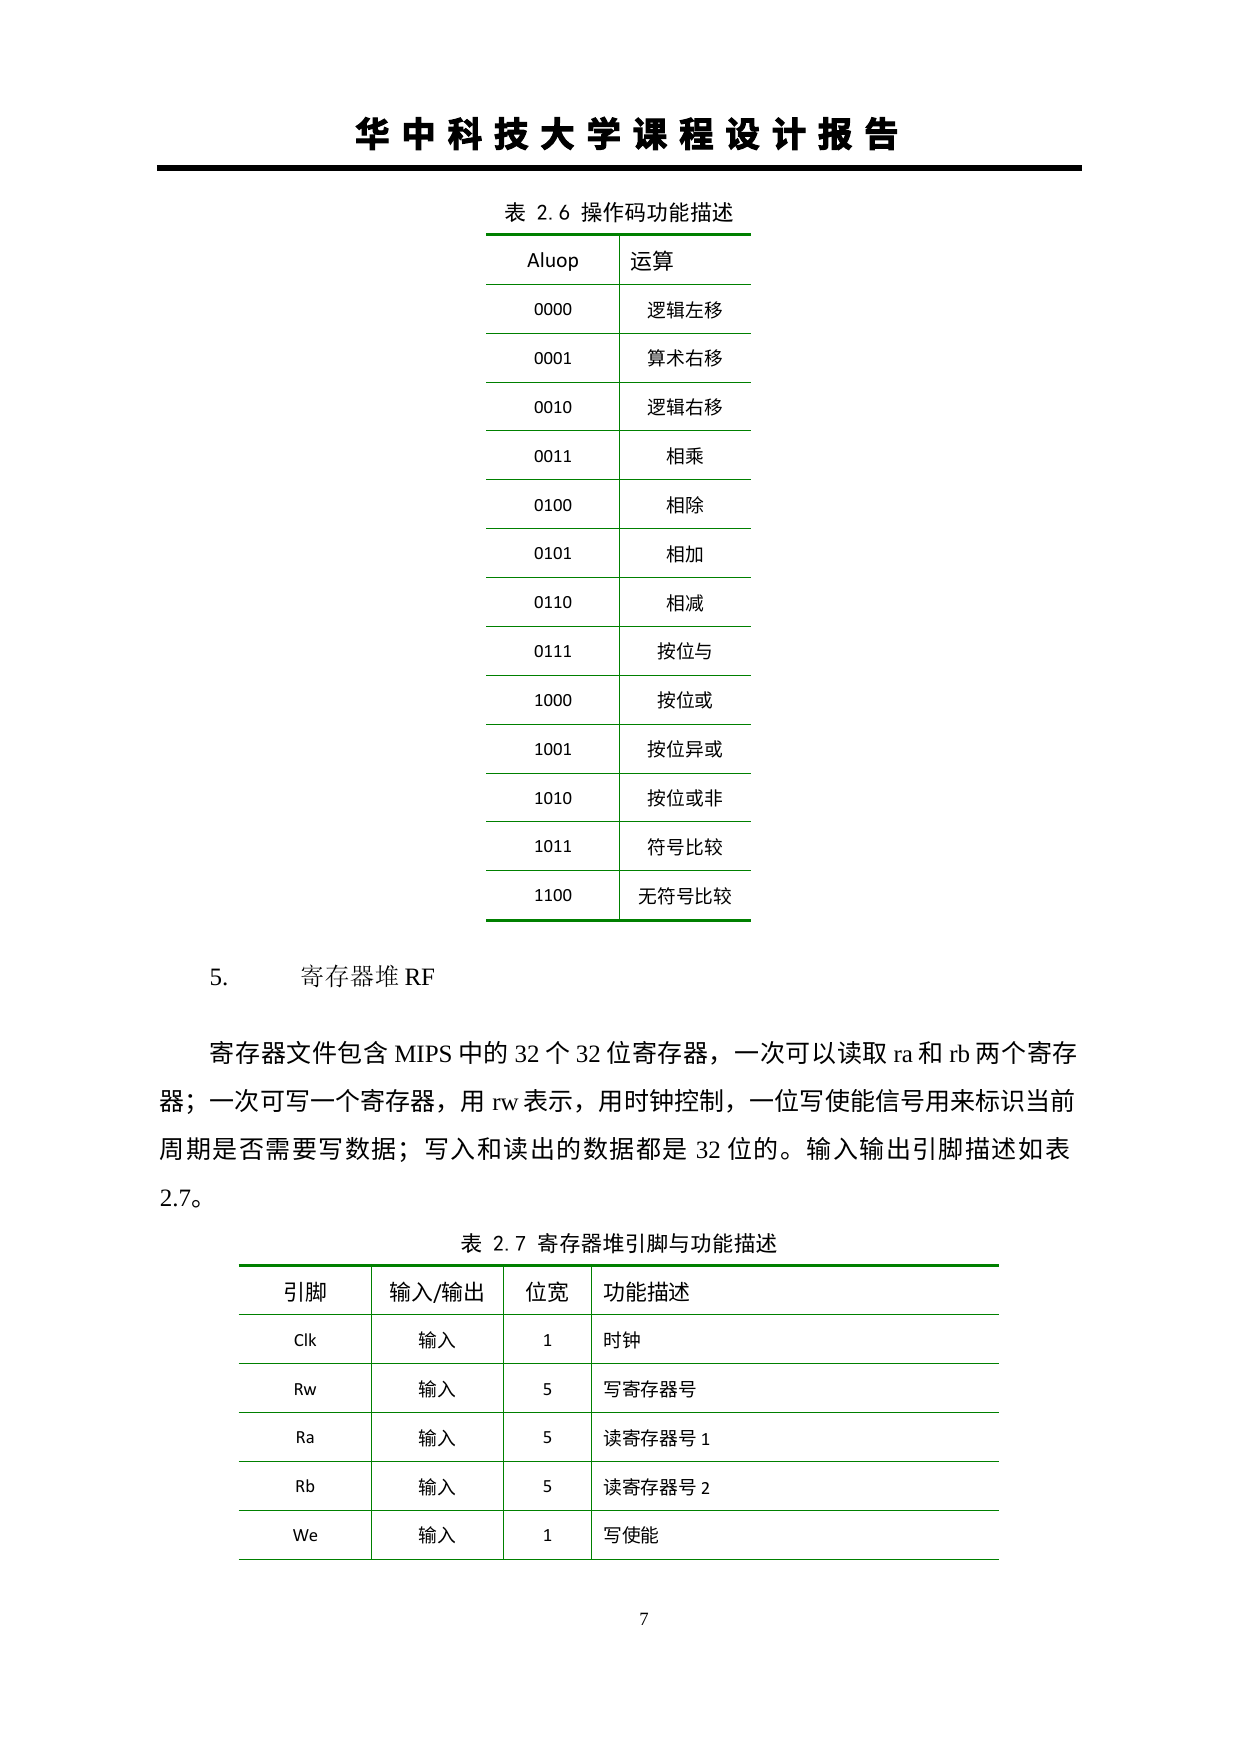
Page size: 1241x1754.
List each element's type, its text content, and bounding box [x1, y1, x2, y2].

table_cell 无符号比较 [620, 871, 751, 919]
table_cell 输入 [372, 1364, 503, 1412]
table_header 运算 [620, 236, 751, 284]
table_cell 1001 [486, 725, 619, 772]
table_cell 按位与 [620, 627, 751, 675]
table_cell 相除 [620, 480, 751, 528]
table_cell 按位异或 [620, 725, 751, 772]
table_cell 符号比较 [620, 822, 751, 870]
table_cell 0011 [486, 431, 619, 479]
table_header 引脚 [239, 1267, 371, 1314]
table_cell 时钟 [592, 1315, 999, 1363]
table_cell Clk [239, 1315, 371, 1363]
table_cell 写使能 [592, 1511, 999, 1559]
table_header Aluop [486, 236, 619, 284]
table_cell 0111 [486, 627, 619, 675]
table_cell 0101 [486, 529, 619, 577]
table_cell 读寄存器号2 [592, 1462, 999, 1510]
table_cell 0000 [486, 285, 619, 333]
table_cell 读寄存器号1 [592, 1413, 999, 1461]
table_cell Ra [239, 1413, 371, 1461]
table_cell 输入 [372, 1413, 503, 1461]
table_cell Rb [239, 1462, 371, 1510]
subtitle 寄存器堆RF [209, 951, 1078, 999]
table_cell 相加 [620, 529, 751, 577]
table_cell 5 [504, 1413, 591, 1461]
table_cell 0001 [486, 334, 619, 382]
table_cell 1011 [486, 822, 619, 870]
table_cell 输入 [372, 1462, 503, 1510]
table_cell 相减 [620, 578, 751, 626]
table_cell 输入 [372, 1511, 503, 1559]
table_cell 1 [504, 1511, 591, 1559]
table_cell 5 [504, 1364, 591, 1412]
table_cell 输入 [372, 1315, 503, 1363]
table_header 输入/输出 [372, 1267, 503, 1314]
table_header 功能描述 [592, 1267, 999, 1314]
table_cell 0100 [486, 480, 619, 528]
table_cell 逻辑左移 [620, 285, 751, 333]
table_cell 5 [504, 1462, 591, 1510]
table_cell 1000 [486, 676, 619, 723]
table_cell Rw [239, 1364, 371, 1412]
table_cell 按位或非 [620, 774, 751, 821]
table_cell We [239, 1511, 371, 1559]
table_cell 逻辑右移 [620, 383, 751, 430]
table_cell 0110 [486, 578, 619, 626]
table_cell 写寄存器号 [592, 1364, 999, 1412]
table_cell 1100 [486, 871, 619, 919]
table_cell 相乘 [620, 431, 751, 479]
table_header 位宽 [504, 1267, 591, 1314]
table_cell 按位或 [620, 676, 751, 723]
table_cell 算术右移 [620, 334, 751, 382]
table_cell 1010 [486, 774, 619, 821]
table_cell 1 [504, 1315, 591, 1363]
table_cell 0010 [486, 383, 619, 430]
